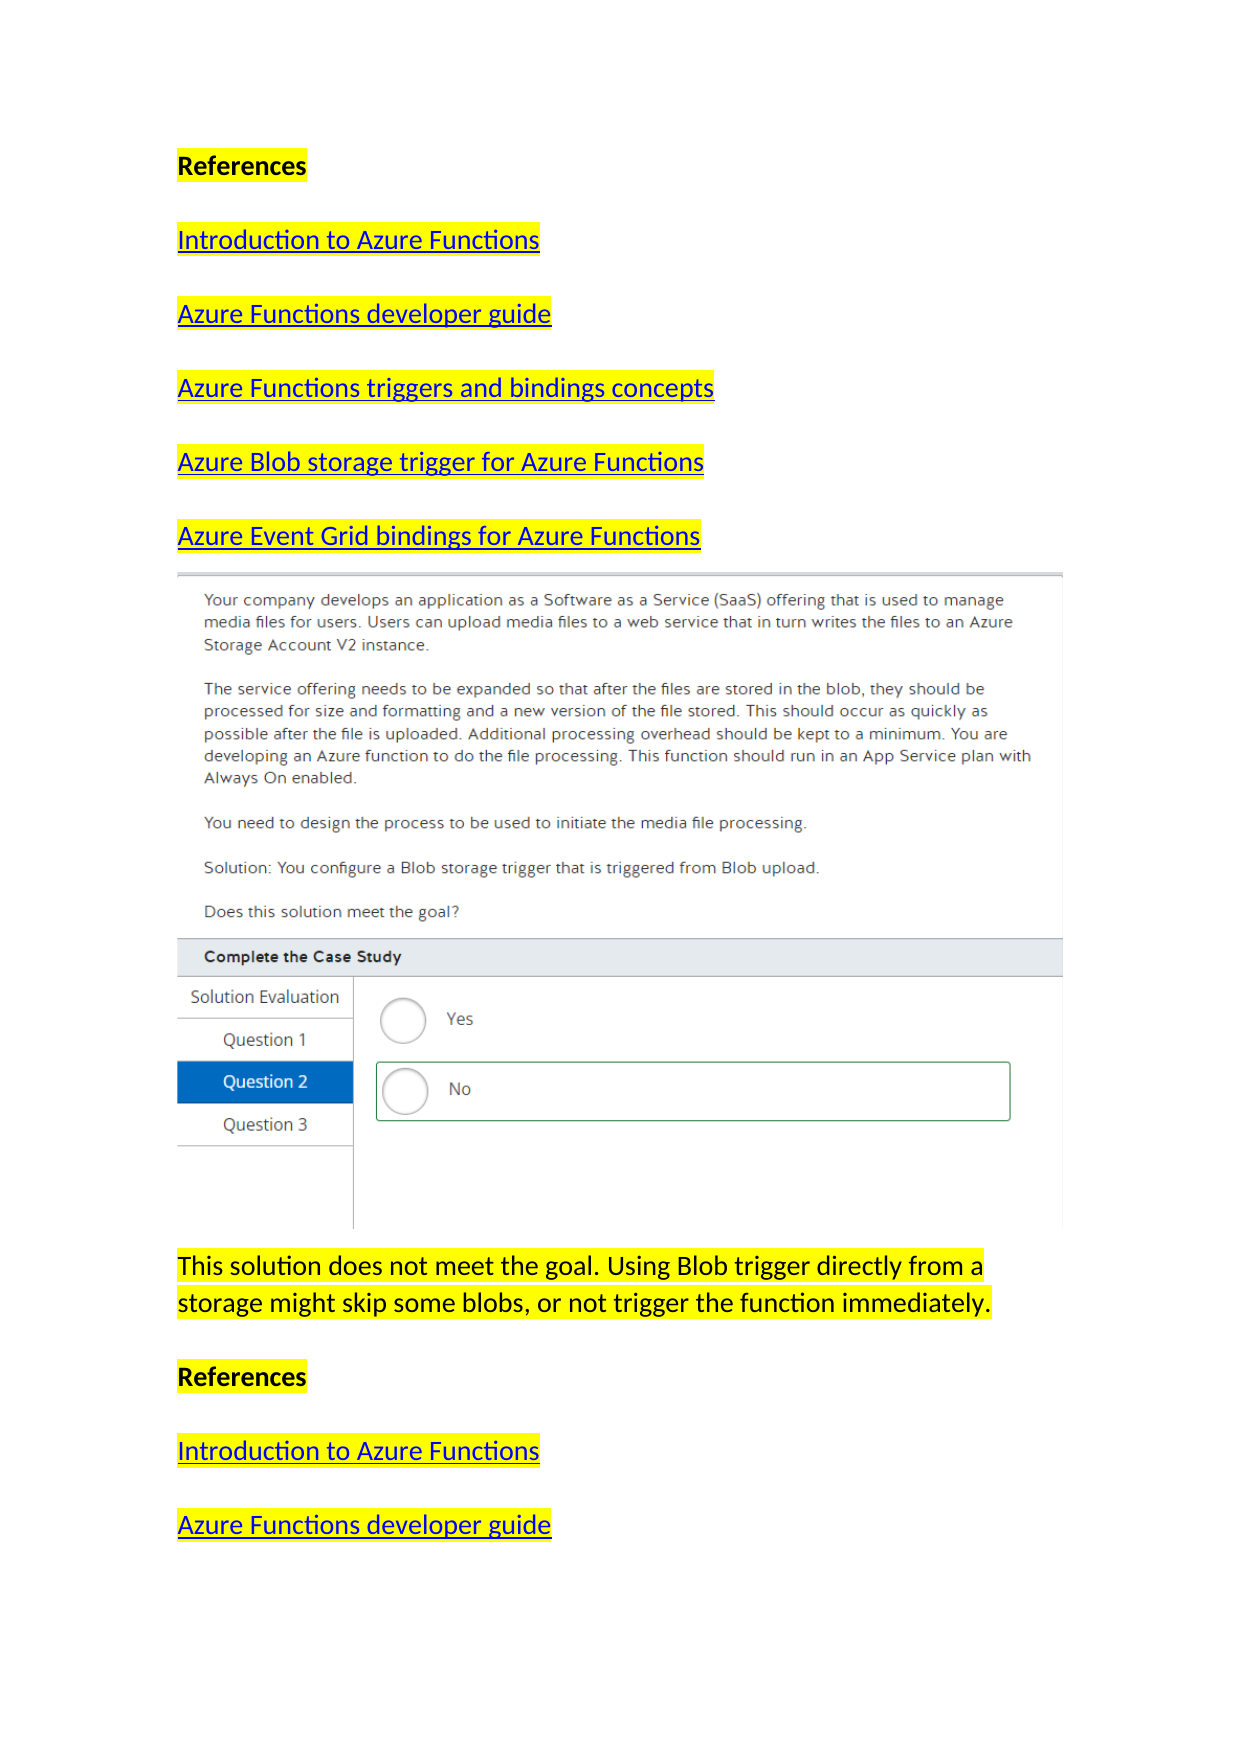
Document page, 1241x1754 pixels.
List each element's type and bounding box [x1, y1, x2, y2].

text [177, 148, 1063, 553]
text [177, 1248, 1063, 1579]
picture [177, 572, 1063, 1229]
